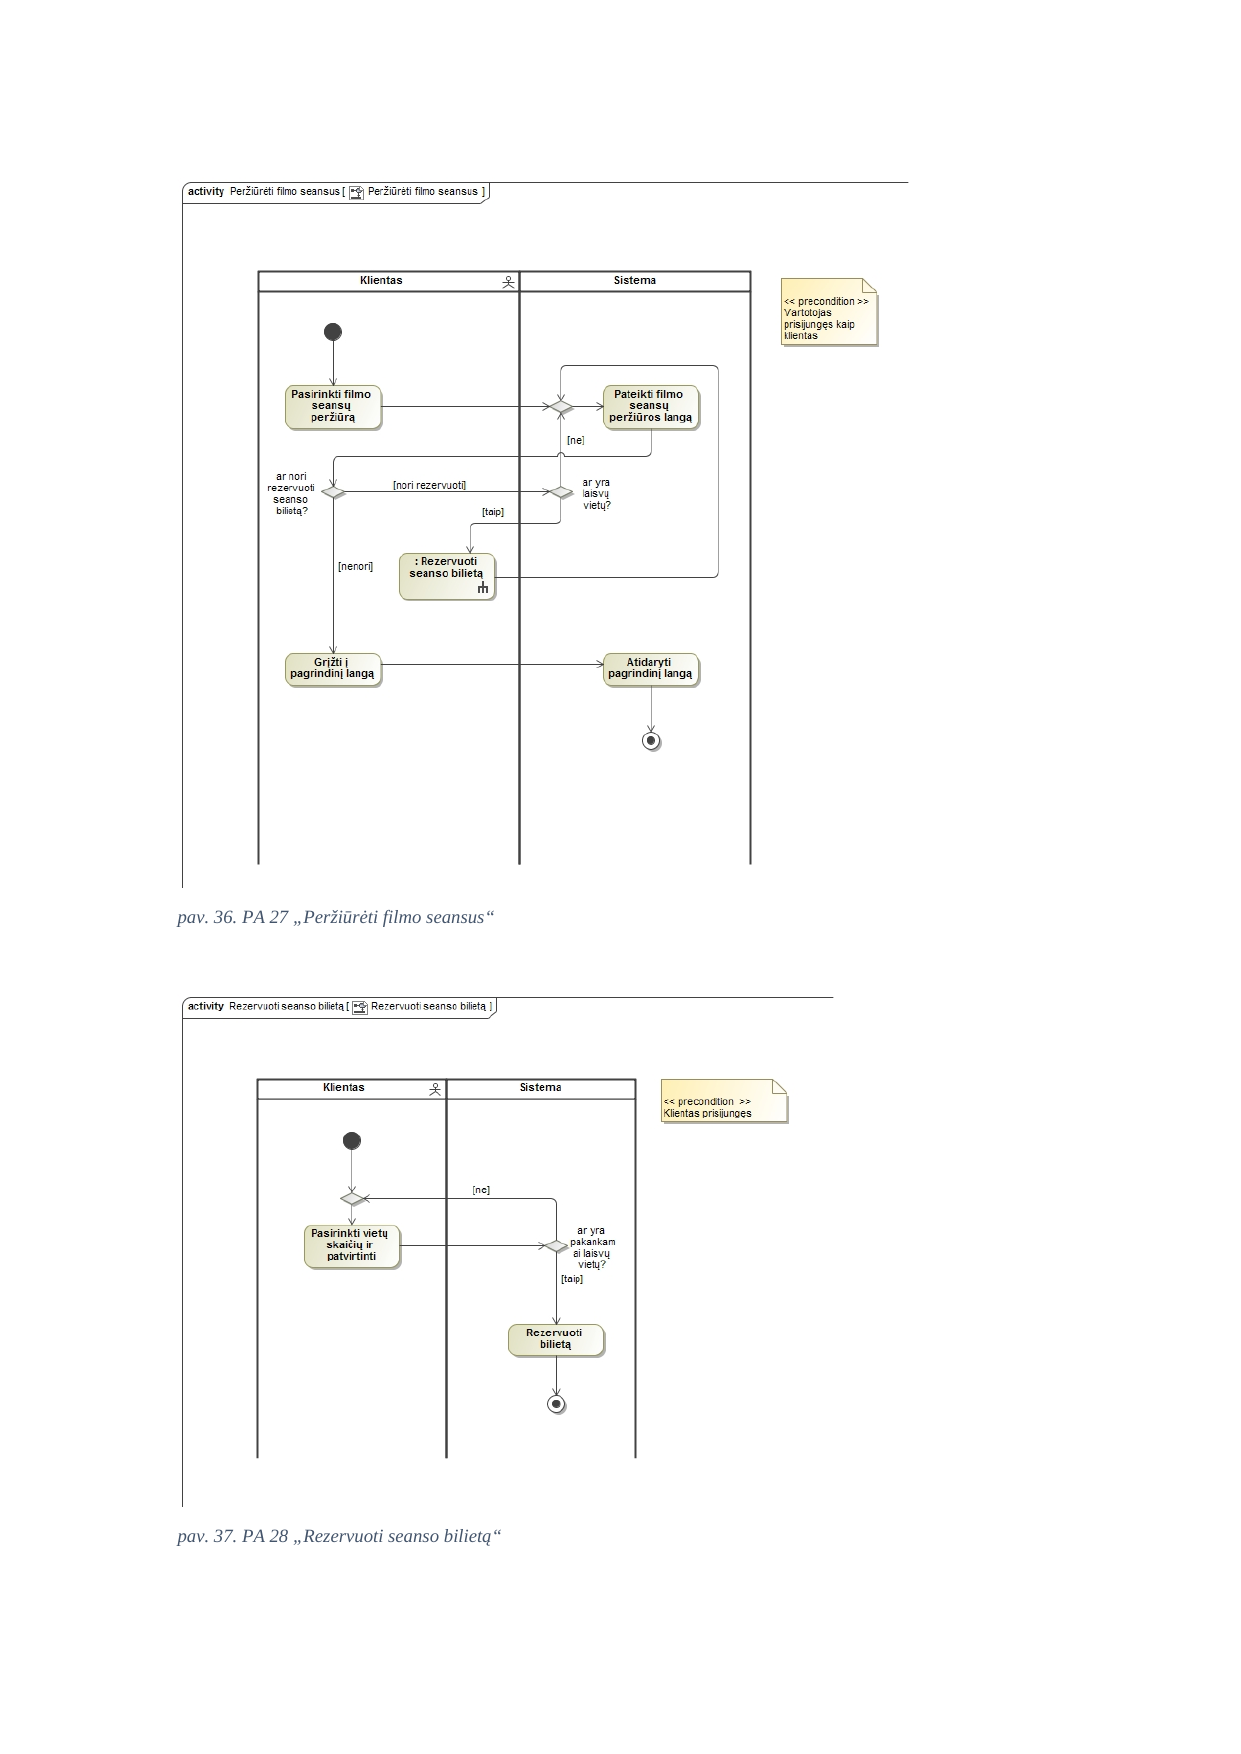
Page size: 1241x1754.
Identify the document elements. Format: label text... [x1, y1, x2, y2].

picture [177, 992, 834, 1507]
picture [177, 177, 909, 888]
